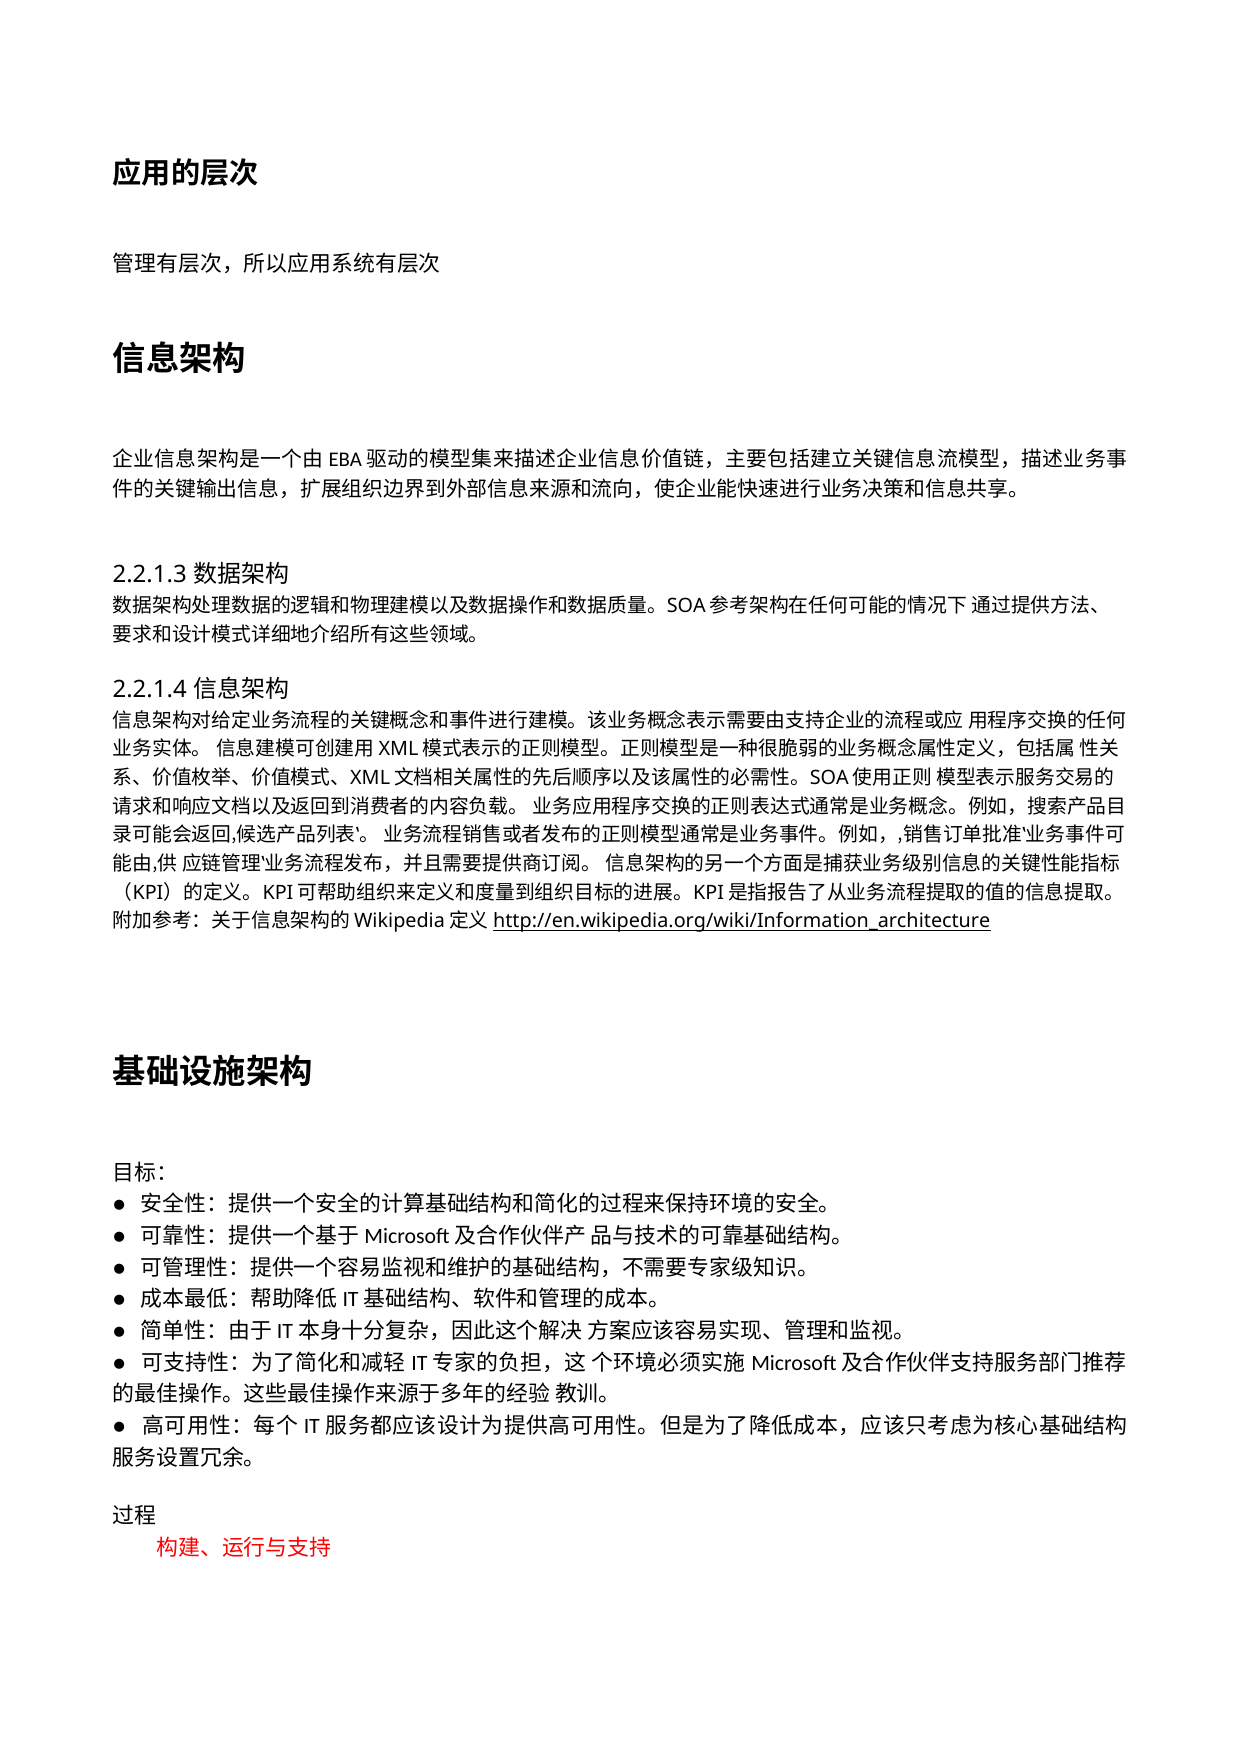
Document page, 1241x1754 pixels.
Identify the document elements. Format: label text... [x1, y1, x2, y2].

text 2.2.1.4 信息架构 [112, 669, 1128, 704]
text 企业信息架构是一个由EBA驱动的模型集来描述企业信息价值链，主要包括建立关键信息流模型，描述业务事件的关键输出信息，扩展组织边界到外部信息来源和流向，使企业能快速进行业务决策和信息共享。 [112, 442, 1128, 502]
text ● 可靠性：提供一个基于 Microsoft 及合作伙伴产 品与技术的可靠基础结构。 [112, 1218, 1128, 1250]
text 管理有层次，所以应用系统有层次 [112, 246, 1128, 278]
text ● 可管理性：提供一个容易监视和维护的基础结构，不需要专家级知识。 [112, 1250, 1128, 1281]
text ● 安全性：提供一个安全的计算基础结构和简化的过程来保持环境的安全。 [112, 1186, 1128, 1218]
text ● 简单性：由于 IT 本身十分复杂，因此这个解决 方案应该容易实现、管理和监视。 [112, 1313, 1128, 1345]
text ● 高可用性：每个 IT 服务都应该设计为提供高可用性。但是为了降低成本，应该只考虑为核心基础结构服务设置冗余。 [112, 1408, 1128, 1471]
subtitle 应用的层次 [112, 150, 1128, 192]
text ● 可支持性：为了简化和减轻 IT 专家的负担，这 个环境必须实施Microsoft及合作伙伴支持服务部门推荐的最佳操作。这些最佳操作来源于多年的经验 教训。 [112, 1345, 1128, 1408]
text 构建、运行与支持 [112, 1530, 1128, 1561]
text 过程 [112, 1498, 1128, 1530]
subtitle 基础设施架构 [112, 1044, 1128, 1093]
text 目标： [112, 1155, 1128, 1186]
text ● 成本最低：帮助降低 IT 基础结构、软件和管理的成本。 [112, 1281, 1128, 1313]
subtitle 信息架构 [112, 332, 1128, 380]
text 数据架构处理数据的逻辑和物理建模以及数据操作和数据质量。SOA参考架构在任何可能的情况下 通过提供方法、要求和设计模式详细地介绍所有这些领域。 [112, 589, 1128, 647]
text 2.2.1.3 数据架构 [112, 554, 1128, 589]
text 信息架构对给定业务流程的关键概念和事件进行建模。该业务概念表示需要由支持企业的流程或应 用程序交换的任何业务实体。 信息建模可创建用XML模式表示的正则模型。正则模型是一种很脆弱的业务概念属性定义，包括属 性关系、价值枚举、价值模式、XML文档相关属性的先后顺序以及该属性的必需性。SOA使用正则 模型表示服务交易的请求和响应文档以及返回到消费者的内容负载。 业务应用程序交换的正则表达式通常是业务概念。例如，搜索产品目录可能会返回‚候选产品列表‛。 业务流程销售或者发布的正则模型通常是业务事件。例如，‚销售订单批准‛业务事件可能由‚供 应链管理‛业务流程发布，并且需要提供商订阅。 信息架构的另一个方面是捕获业务级别信息的关键性能指标（KPI）的定义。KPI可帮助组织来定义和度量到组织目标的进展。KPI是指报告了从业务流程提取的值的信息提取。 附加参考：关于信息架构的Wikipedia定义 http://en.wikipedia.org/wiki/Information_architecture [112, 704, 1128, 934]
